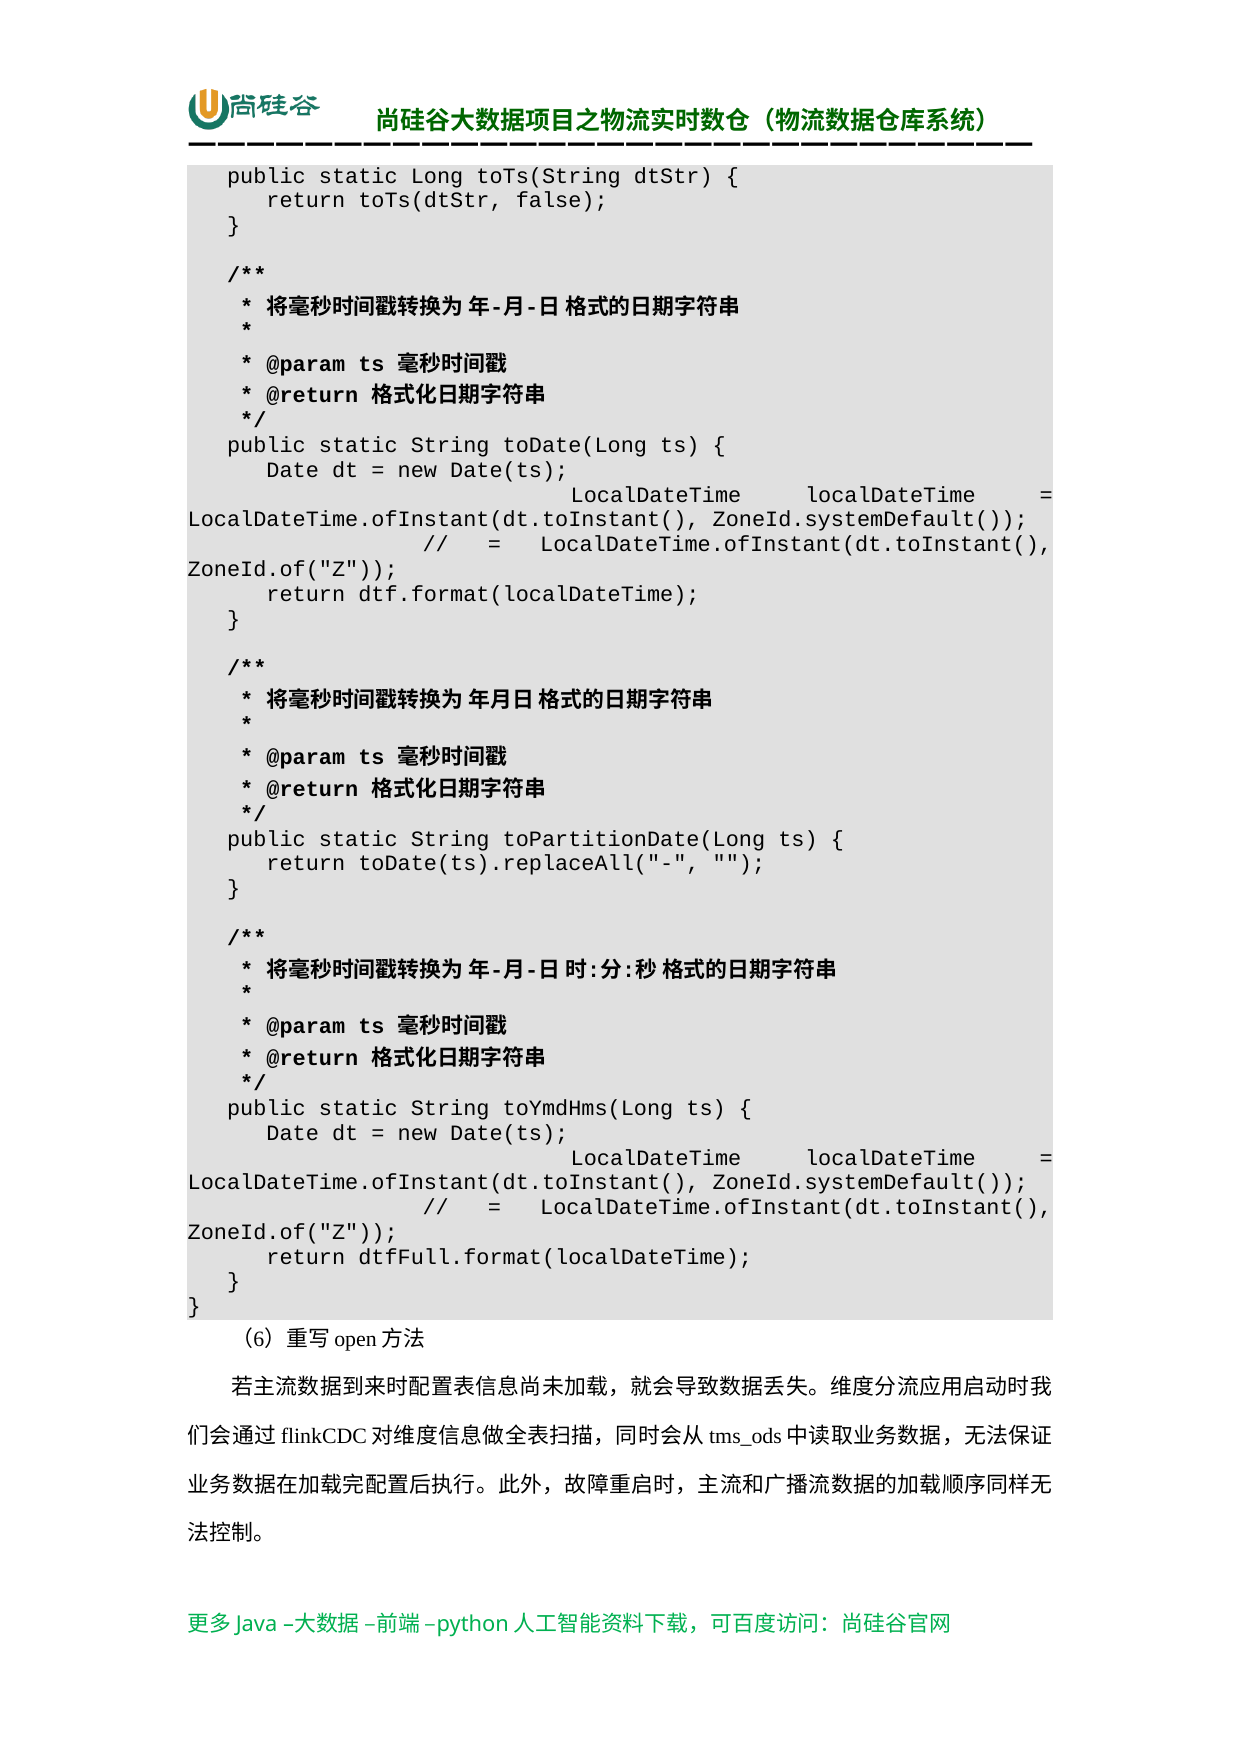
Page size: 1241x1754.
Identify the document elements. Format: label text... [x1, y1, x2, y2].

text （6）重写open方法 [187, 1320, 1053, 1353]
text /** [187, 927, 1053, 952]
text // = LocalDateTime.ofInstant(dt.toInstant(), ZoneId.of("Z")); [187, 533, 1053, 583]
text public static String toYmdHms(Long ts) { [187, 1097, 1053, 1122]
text * 将毫秒时间戳转换为 年月日 格式的日期字符串 [187, 682, 1053, 714]
text } [187, 214, 1053, 239]
text */ [187, 1072, 1053, 1097]
text * @param ts 毫秒时间戳 [187, 739, 1053, 771]
text return dtfFull.format(localDateTime); [187, 1246, 1053, 1271]
text // = LocalDateTime.ofInstant(dt.toInstant(), ZoneId.of("Z")); [187, 1196, 1053, 1246]
text /** [187, 657, 1053, 682]
text Date dt = new Date(ts); [187, 459, 1053, 484]
text */ [187, 409, 1053, 434]
text * [187, 984, 1053, 1008]
text return toTs(dtStr, false); [187, 189, 1053, 214]
text * @return 格式化日期字符串 [187, 771, 1053, 803]
text * 将毫秒时间戳转换为 年-月-日 时:分:秒 格式的日期字符串 [187, 952, 1053, 984]
text * @return 格式化日期字符串 [187, 377, 1053, 409]
text } [187, 1296, 1053, 1320]
text return dtf.format(localDateTime); [187, 583, 1053, 608]
text public static Long toTs(String dtStr) { [187, 165, 1053, 189]
text */ [187, 803, 1053, 828]
text LocalDateTime localDateTime = LocalDateTime.ofInstant(dt.toInstant(), ZoneId.systemDefault()); [187, 1147, 1053, 1196]
text * [187, 714, 1053, 739]
text } [187, 877, 1053, 902]
text public static String toPartitionDate(Long ts) { [187, 828, 1053, 852]
text return toDate(ts).replaceAll("-", ""); [187, 852, 1053, 877]
text LocalDateTime localDateTime = LocalDateTime.ofInstant(dt.toInstant(), ZoneId.systemDefault()); [187, 484, 1053, 533]
text * 将毫秒时间戳转换为 年-月-日 格式的日期字符串 [187, 289, 1053, 321]
text public static String toDate(Long ts) { [187, 434, 1053, 459]
text * [187, 321, 1053, 346]
text * @param ts 毫秒时间戳 [187, 346, 1053, 377]
text Date dt = new Date(ts); [187, 1122, 1053, 1147]
text } [187, 1271, 1053, 1296]
text * @param ts 毫秒时间戳 [187, 1008, 1053, 1040]
text } [187, 608, 1053, 633]
text * @return 格式化日期字符串 [187, 1040, 1053, 1072]
text /** [187, 264, 1053, 289]
text 若主流数据到来时配置表信息尚未加载，就会导致数据丢失。维度分流应用启动时我们会通过flinkCDC对维度信息做全表扫描，同时会从tms_ods中读取业务数据，无法保证业务数据在加载完配置后执行。此外，故障重启时，主流和广播流数据的加载顺序同样无法控制。 [187, 1369, 1053, 1547]
